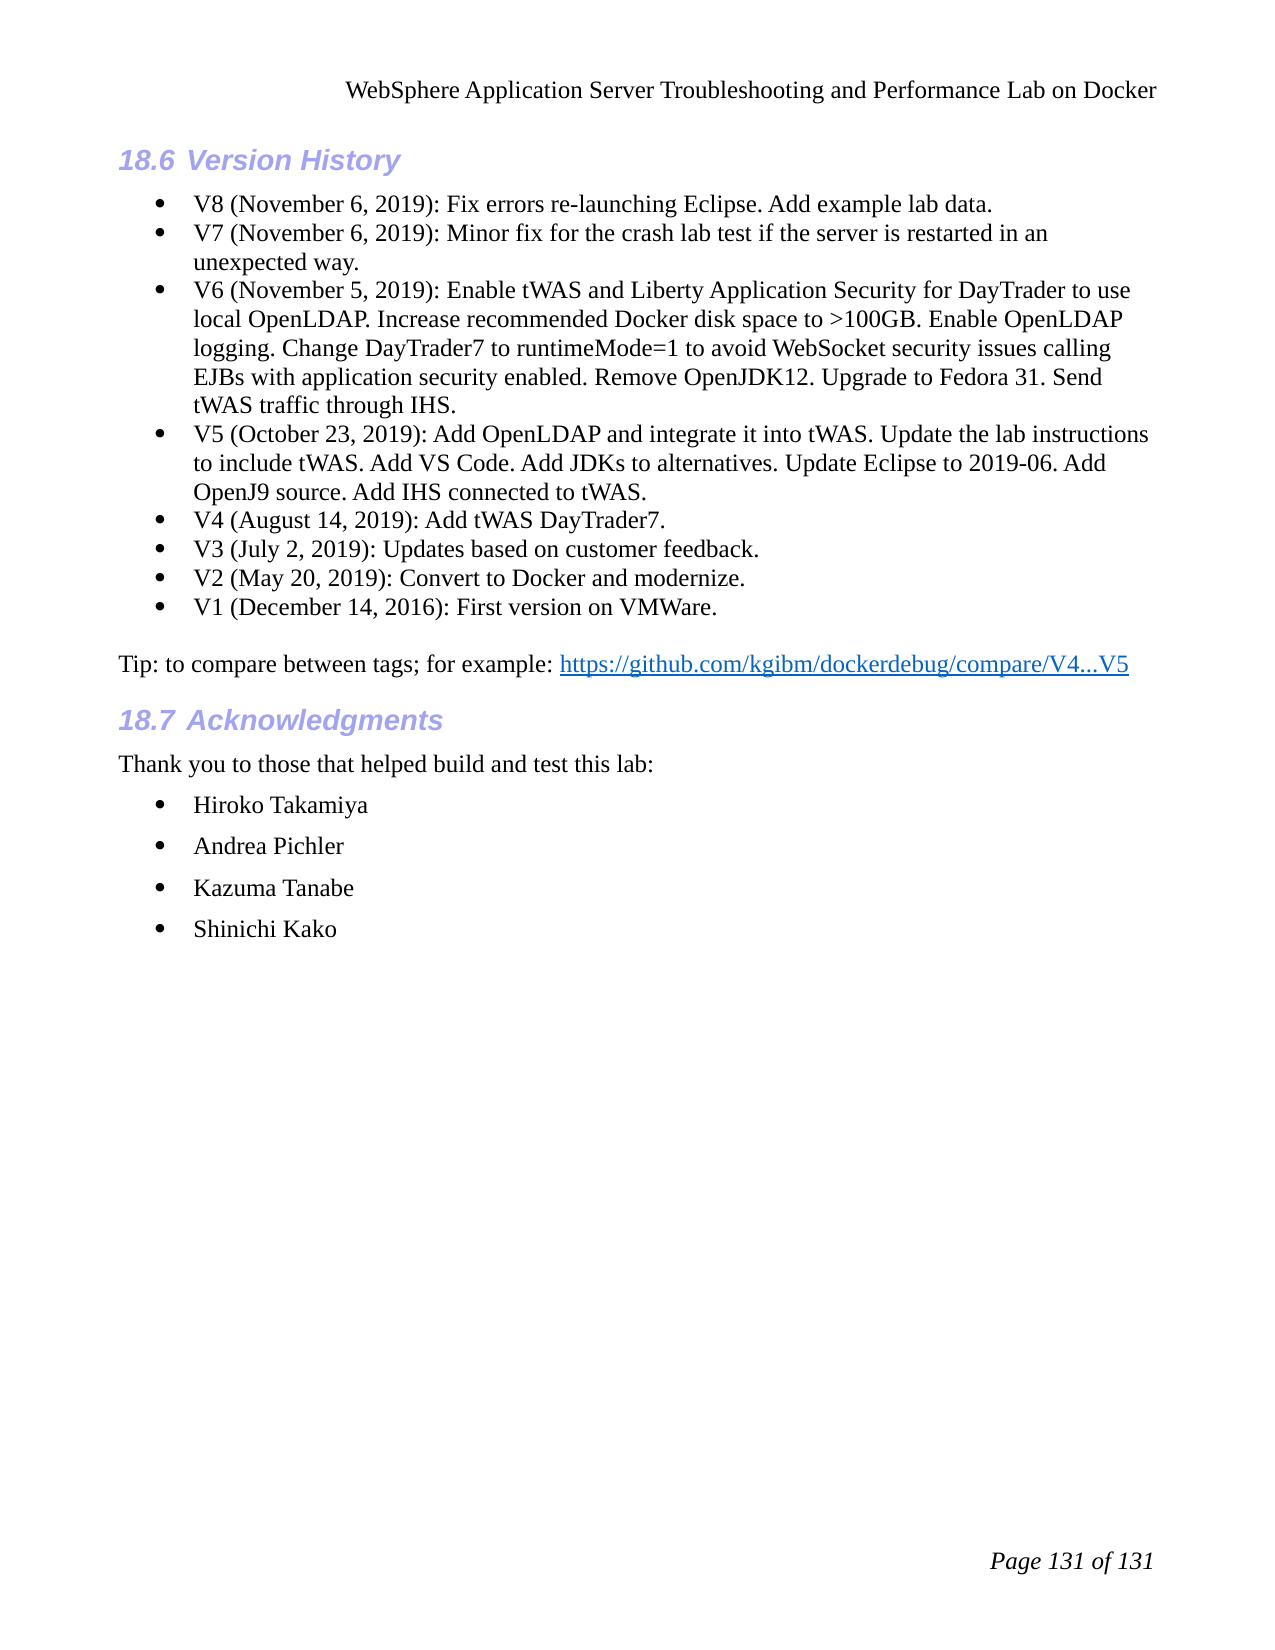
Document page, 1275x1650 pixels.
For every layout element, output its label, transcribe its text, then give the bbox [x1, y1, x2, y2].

list V4 (August 14, 2019): Add tWAS DayTrader7. [156, 505, 1157, 534]
subtitle Version History [118, 143, 1157, 177]
text Thank you to those that helped build and test this lab: [118, 749, 1157, 778]
list V2 (May 20, 2019): Convert to Docker and modernize. [156, 563, 1157, 592]
text Tip: to compare between tags; for example: https://github.com/kgibm/dockerdebug/compare/V4...V5 [118, 649, 1157, 678]
list V3 (July 2, 2019): Updates based on customer feedback. [156, 534, 1157, 563]
list Kazuma Tanabe [156, 873, 1157, 901]
list V5 (October 23, 2019): Add OpenLDAP and integrate it into tWAS. Update the lab instructions to include tWAS. Add VS Code. Add JDKs to alternatives. Update Eclipse to 2019-06. Add OpenJ9 source. Add IHS connected to tWAS. [156, 419, 1157, 505]
list V8 (November 6, 2019): Fix errors re-launching Eclipse. Add example lab data. [156, 189, 1157, 218]
list V7 (November 6, 2019): Minor fix for the crash lab test if the server is restarted in an unexpected way. [156, 218, 1157, 275]
list Andrea Pichler [156, 831, 1157, 860]
list Shinichi Kako [156, 914, 1157, 943]
list Hiroko Takamiya [156, 790, 1157, 819]
subtitle Acknowledgments [118, 703, 1157, 736]
list V1 (December 14, 2016): First version on VMWare. [156, 592, 1157, 620]
list V6 (November 5, 2019): Enable tWAS and Liberty Application Security for DayTrader to use local OpenLDAP. Increase recommended Docker disk space to >100GB. Enable OpenLDAP logging. Change DayTrader7 to runtimeMode=1 to avoid WebSocket security issues calling EJBs with application security enabled. Remove OpenJDK12. Upgrade to Fedora 31. Send tWAS traffic through IHS. [156, 275, 1157, 419]
